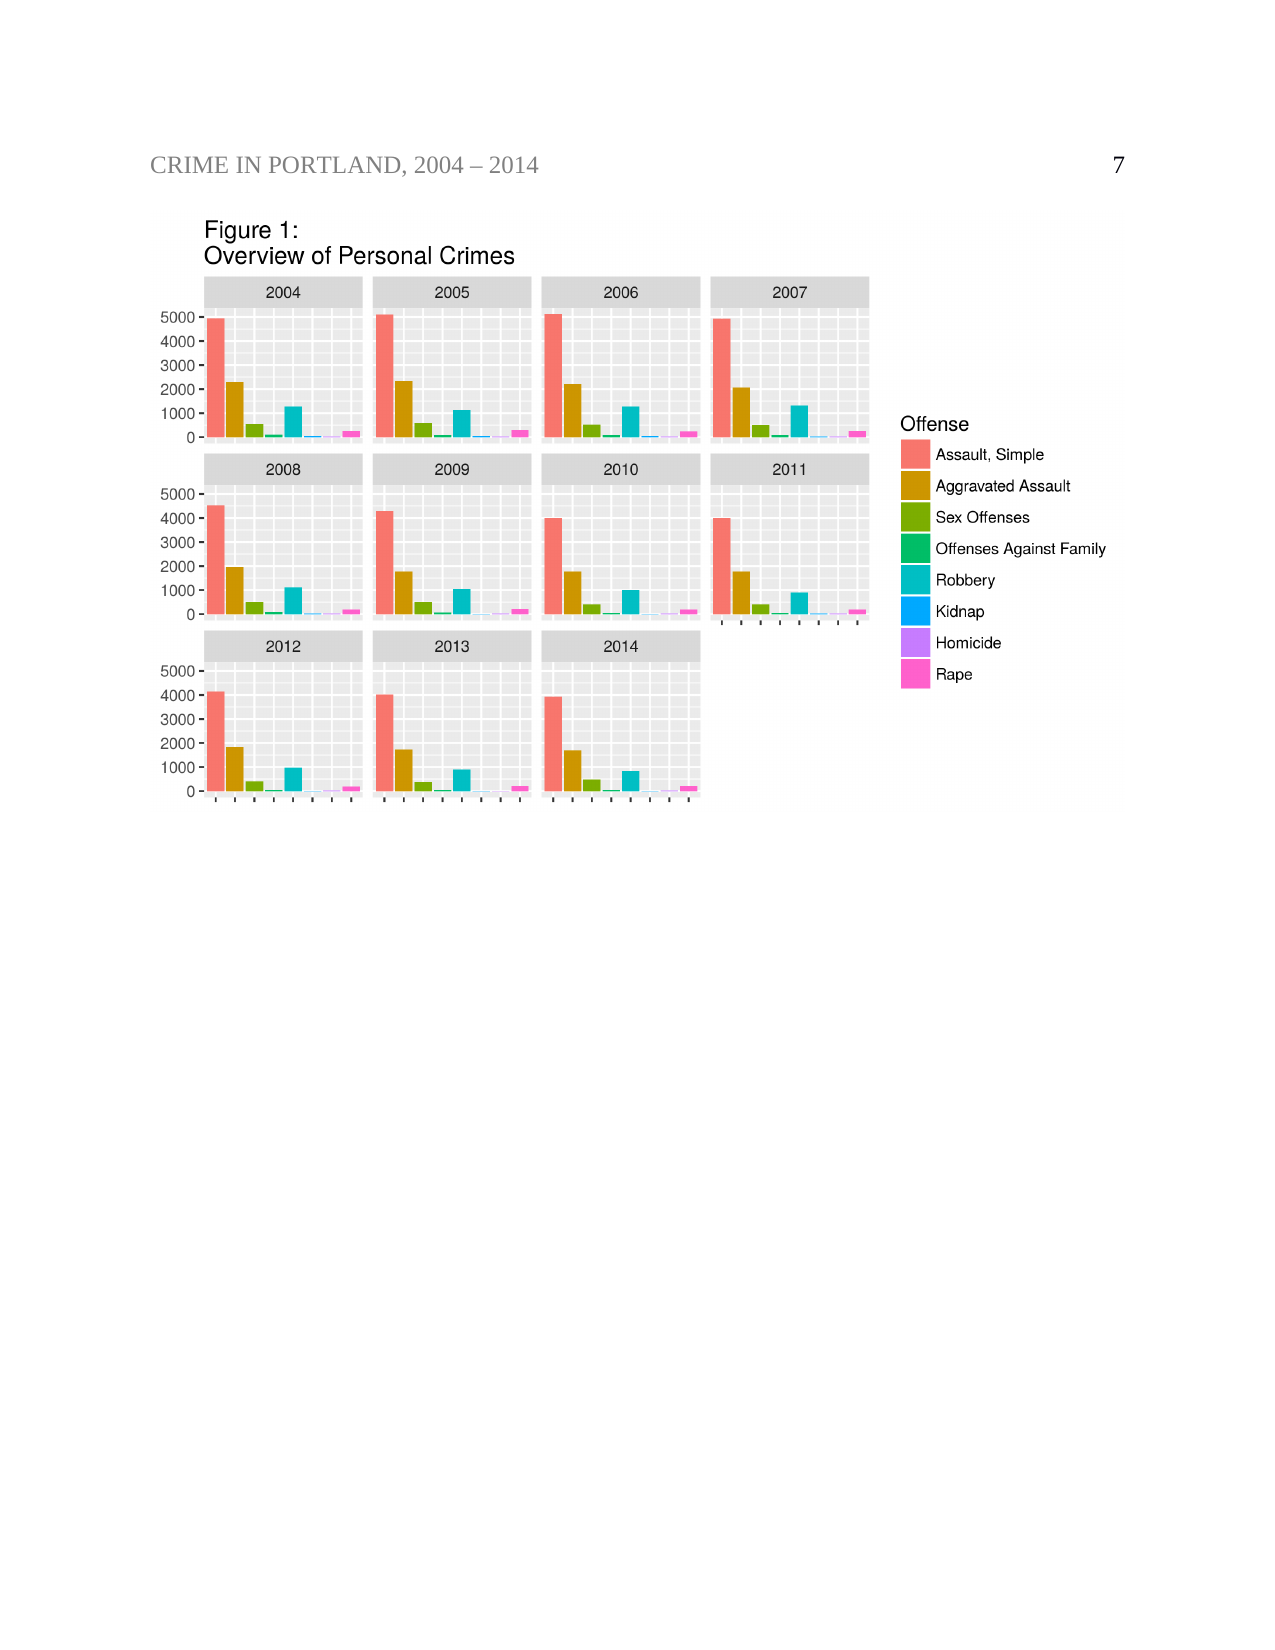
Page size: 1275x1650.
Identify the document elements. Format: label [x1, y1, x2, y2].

picture [150, 210, 1125, 812]
